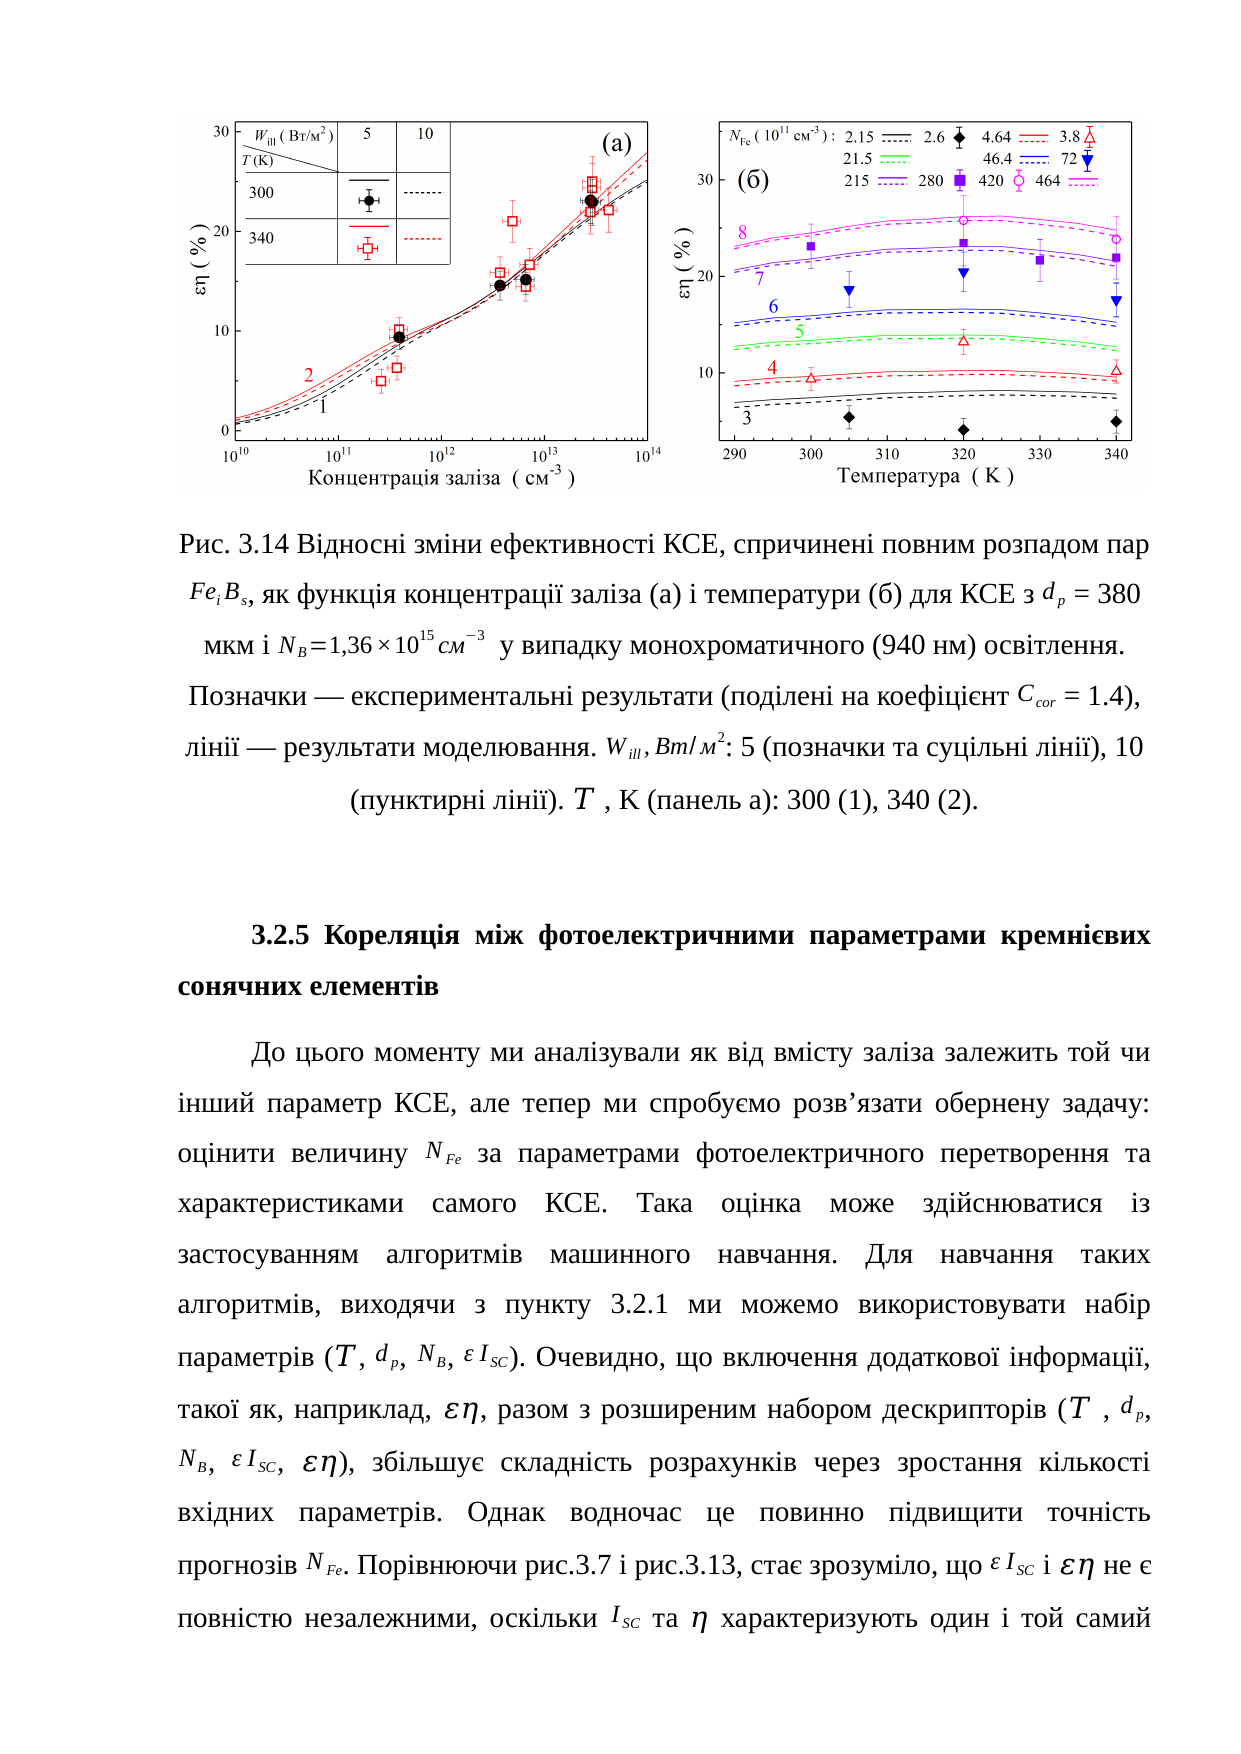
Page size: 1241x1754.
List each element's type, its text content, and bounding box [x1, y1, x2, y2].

text Рис. 3.14 Відносні зміни ефективності КСЕ, спричинені повним розпадом пар , як функція концентрації заліза (а) і температури (б) для КСЕ з = 380 мкм і у випадку монохроматичного (940 нм) освітлення. Позначки — експериментальні результати (поділені на коефіцієнт = 1.4), лінії — результати моделювання. : 5 (позначки та суцільні лінії), 10 (пунктирні лінії). 𝑇 , K (панель a): 300 (1), 340 (2). [177, 526, 1152, 816]
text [177, 1034, 1152, 1633]
text 3.2.5 Кореляція між фотоелектричними параметрами кремнієвих сонячних елементів [177, 917, 1152, 1001]
picture [177, 118, 1146, 493]
